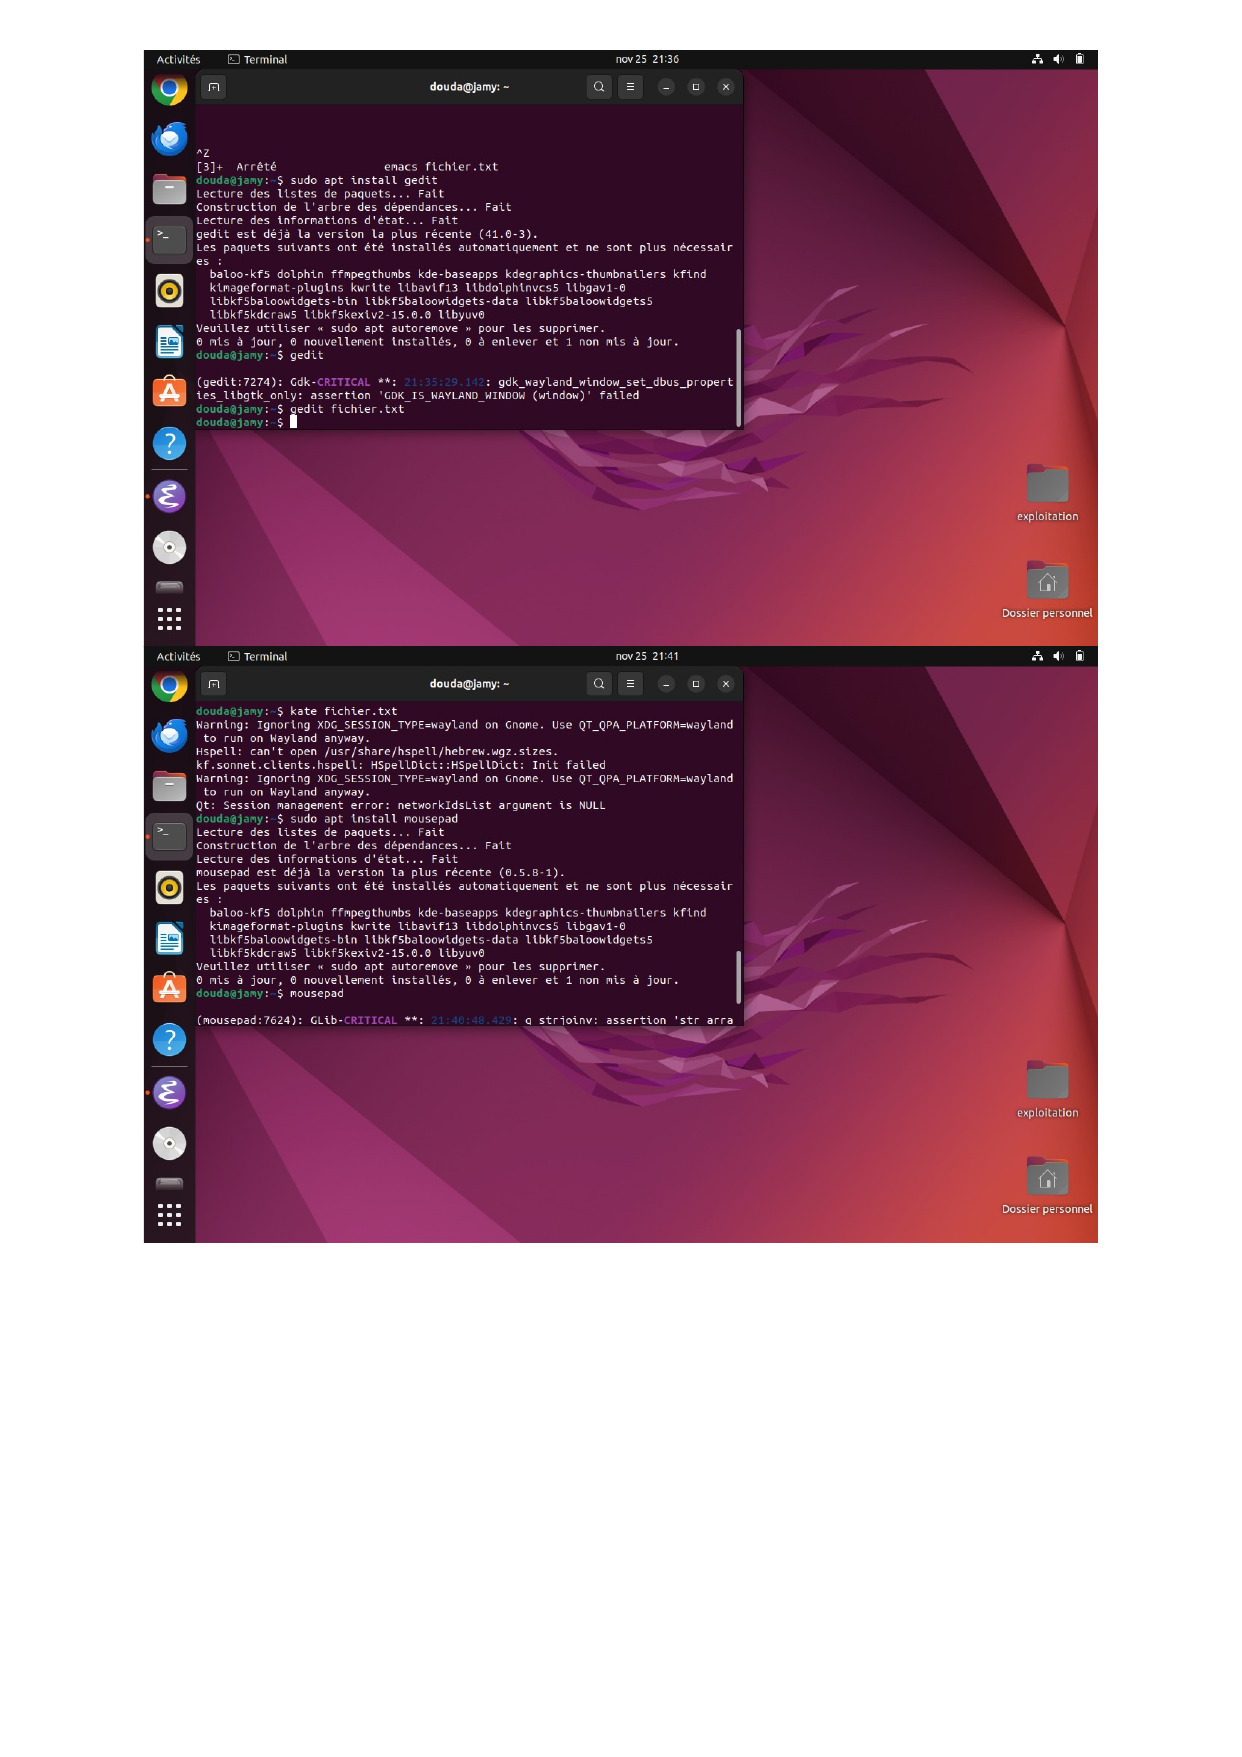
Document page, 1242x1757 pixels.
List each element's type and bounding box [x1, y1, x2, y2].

picture [143, 50, 1098, 1243]
